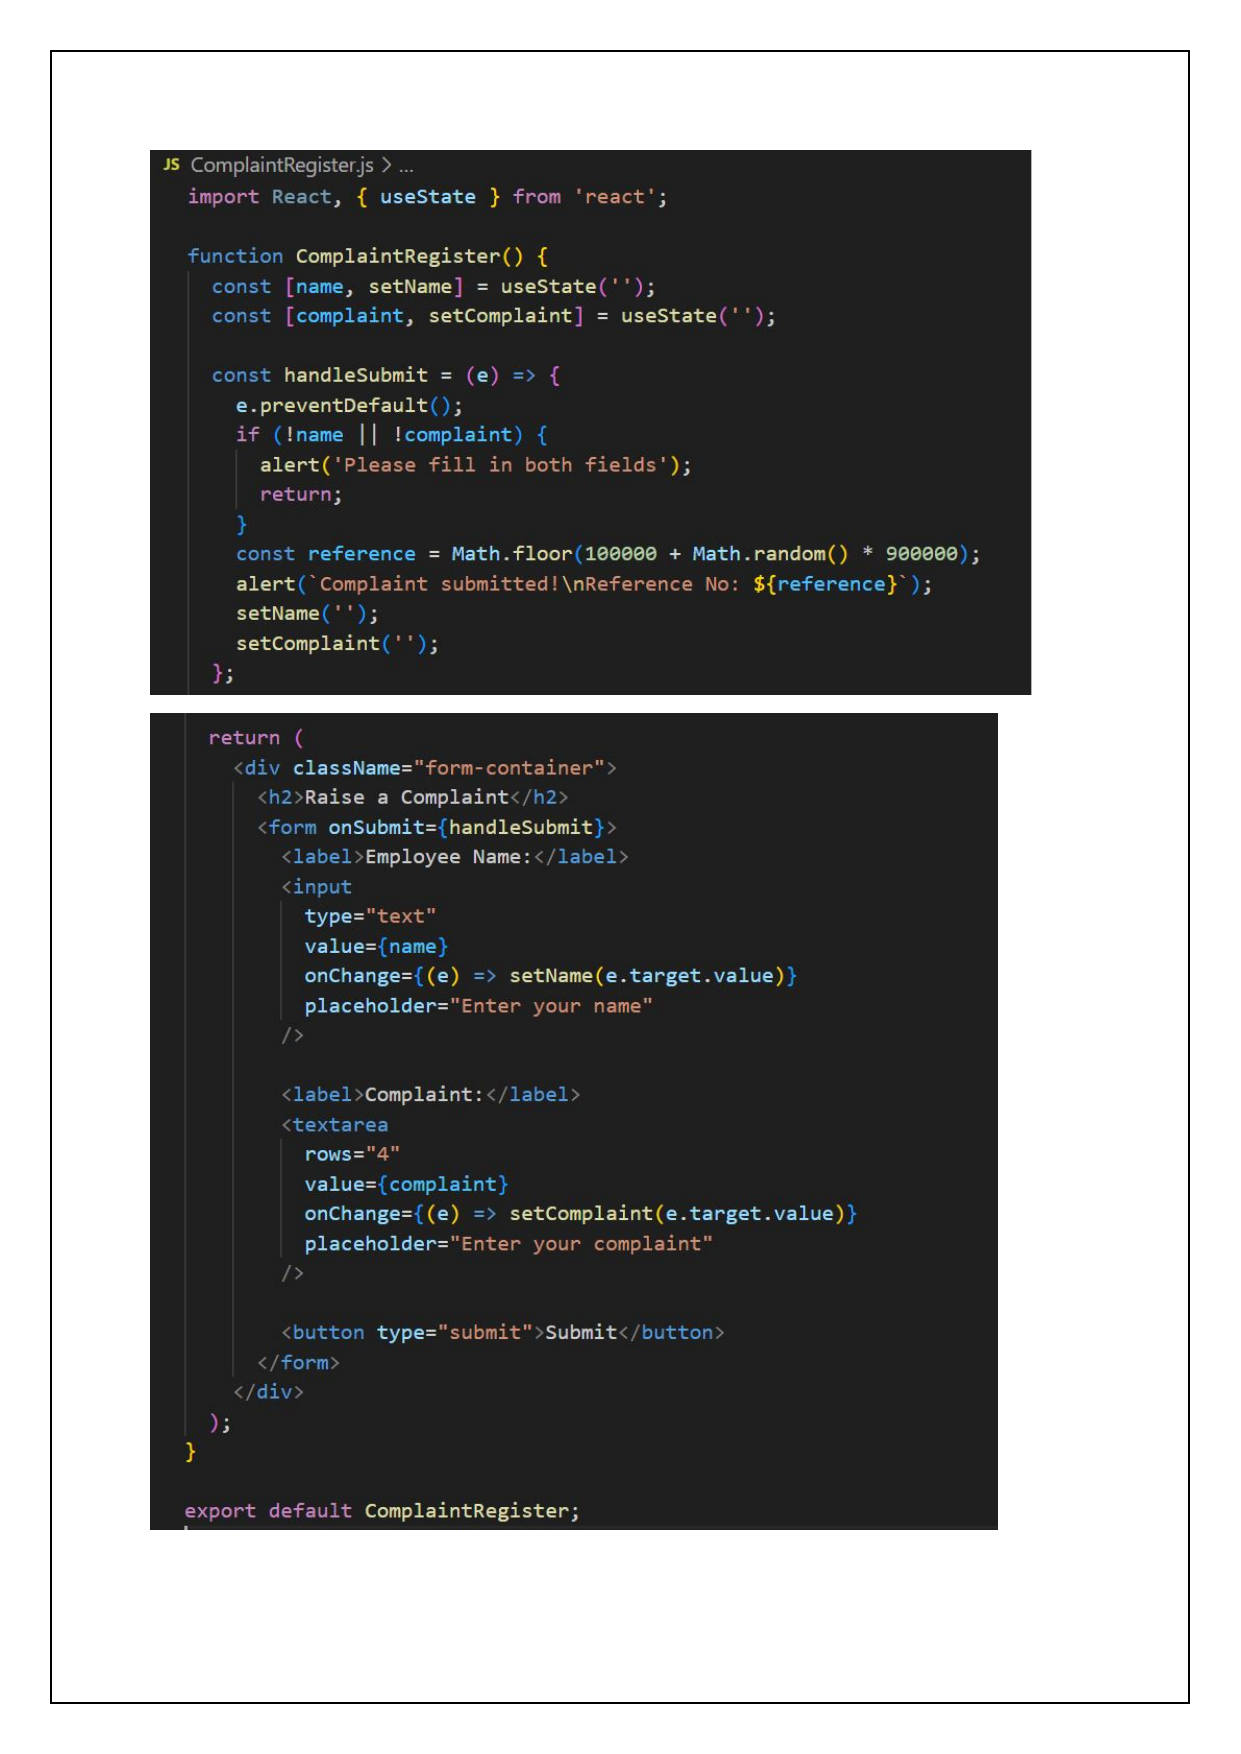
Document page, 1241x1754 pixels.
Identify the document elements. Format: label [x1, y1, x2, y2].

picture [150, 150, 1032, 695]
picture [150, 713, 998, 1530]
